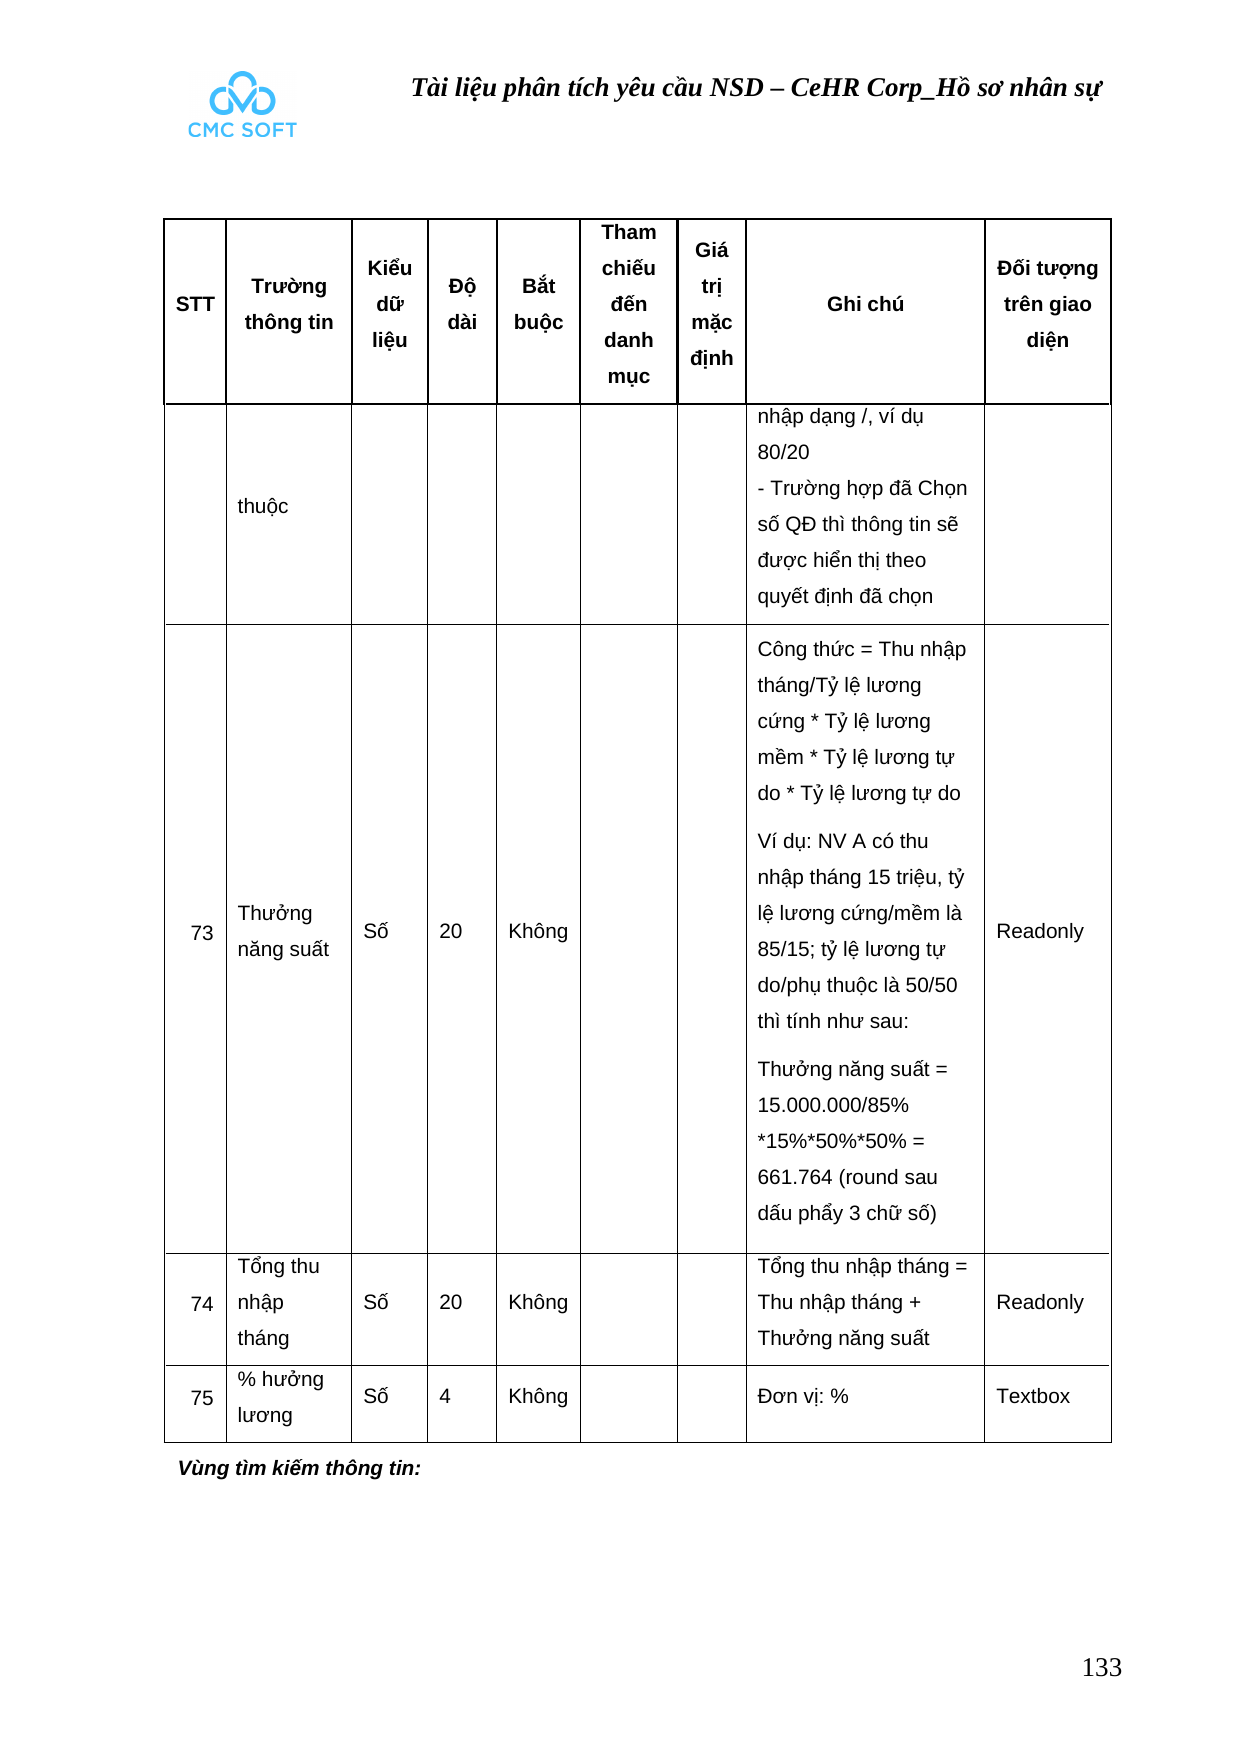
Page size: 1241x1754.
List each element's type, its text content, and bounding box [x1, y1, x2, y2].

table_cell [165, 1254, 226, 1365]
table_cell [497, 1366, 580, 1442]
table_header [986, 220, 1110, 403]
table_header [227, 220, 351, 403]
picture [188, 71, 297, 137]
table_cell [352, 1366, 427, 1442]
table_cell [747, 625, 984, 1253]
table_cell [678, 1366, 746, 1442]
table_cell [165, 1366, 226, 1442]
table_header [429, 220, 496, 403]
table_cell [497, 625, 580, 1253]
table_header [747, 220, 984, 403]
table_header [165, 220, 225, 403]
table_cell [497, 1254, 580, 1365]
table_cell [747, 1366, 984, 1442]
text Vùng tìm kiếm thông tin: [177, 1455, 1122, 1479]
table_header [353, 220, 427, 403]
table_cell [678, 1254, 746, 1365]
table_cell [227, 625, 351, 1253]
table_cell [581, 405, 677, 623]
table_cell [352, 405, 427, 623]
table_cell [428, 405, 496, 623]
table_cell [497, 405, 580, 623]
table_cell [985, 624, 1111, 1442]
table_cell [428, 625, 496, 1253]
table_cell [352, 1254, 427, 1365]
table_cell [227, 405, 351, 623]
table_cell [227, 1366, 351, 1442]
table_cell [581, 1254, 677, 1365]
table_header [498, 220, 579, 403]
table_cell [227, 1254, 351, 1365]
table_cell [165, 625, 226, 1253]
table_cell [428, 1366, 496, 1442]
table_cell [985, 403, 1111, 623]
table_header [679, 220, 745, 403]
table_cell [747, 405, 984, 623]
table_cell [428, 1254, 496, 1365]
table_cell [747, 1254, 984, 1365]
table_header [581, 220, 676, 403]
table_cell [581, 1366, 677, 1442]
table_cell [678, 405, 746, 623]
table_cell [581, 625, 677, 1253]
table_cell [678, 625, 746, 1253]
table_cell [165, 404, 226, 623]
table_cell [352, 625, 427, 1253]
